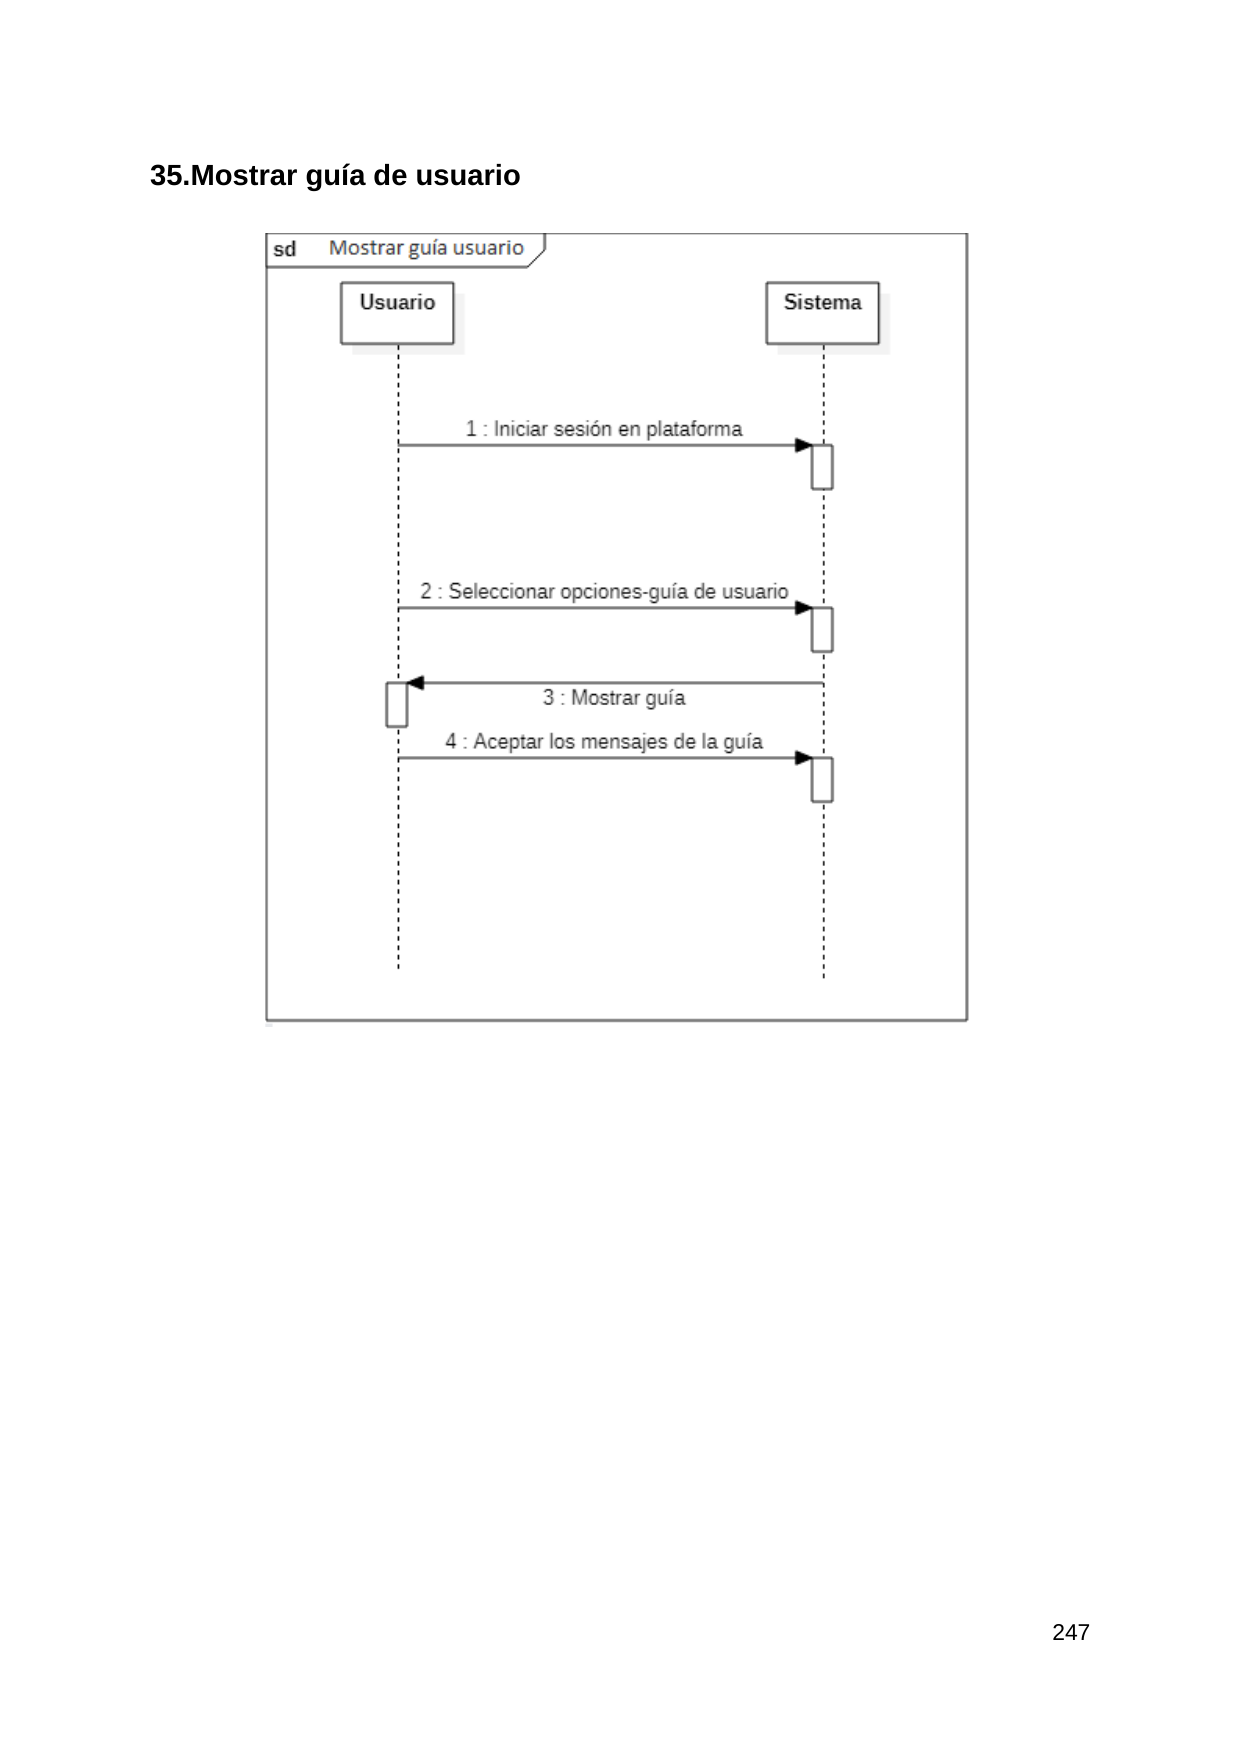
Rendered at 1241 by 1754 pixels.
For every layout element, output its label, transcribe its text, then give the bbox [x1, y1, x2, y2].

picture [265, 233, 975, 1027]
text 35.Mostrar guía de usuario [150, 158, 1090, 191]
